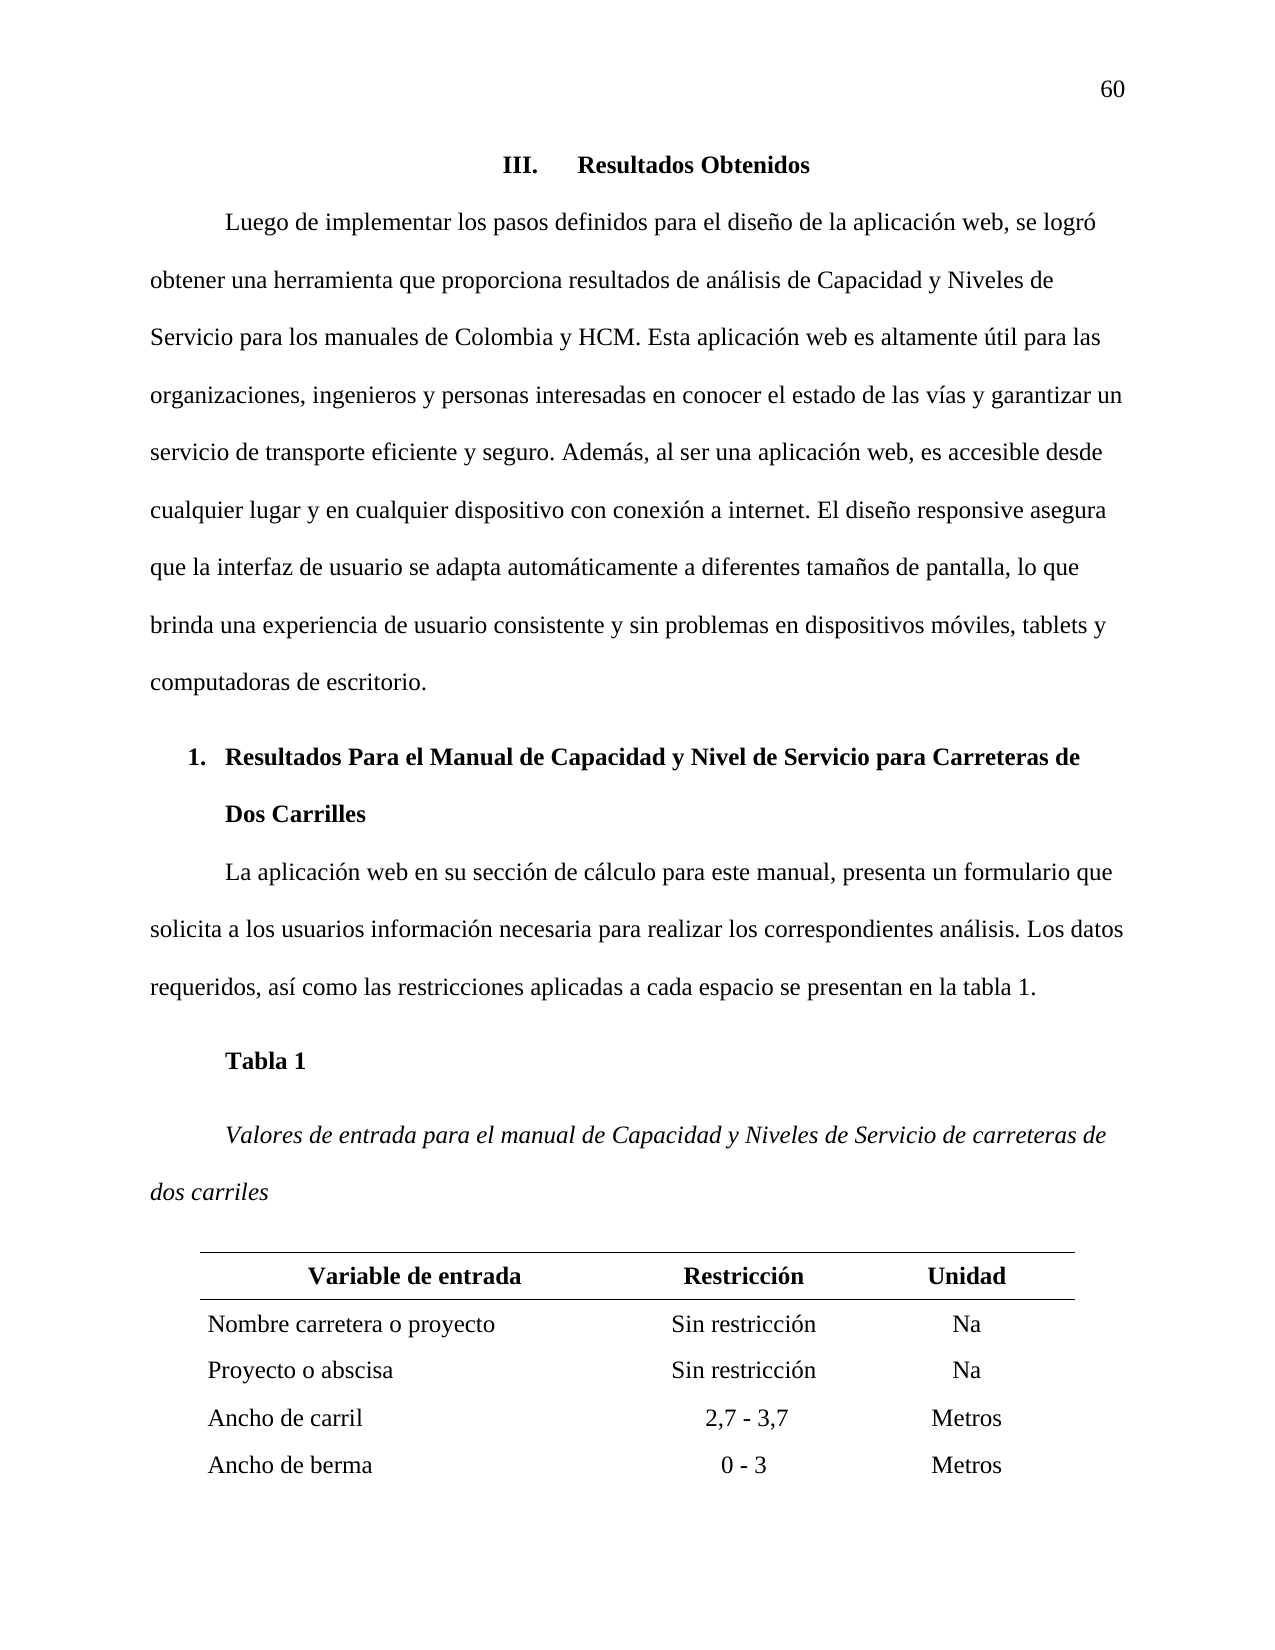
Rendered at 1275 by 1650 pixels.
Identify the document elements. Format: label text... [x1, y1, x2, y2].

subtitle Resultados Obtenidos [187, 150, 1125, 179]
table_cell Sin restricción [629, 1300, 858, 1346]
table_cell Metros [858, 1394, 1075, 1441]
table_header Unidad [858, 1253, 1075, 1299]
table_cell Proyecto o abscisa [200, 1346, 629, 1393]
text Tabla 1 [150, 1046, 1125, 1074]
table_cell Ancho de berma [200, 1441, 629, 1488]
table_cell Sin restricción [629, 1346, 858, 1393]
table_cell Na [858, 1346, 1075, 1393]
table_header Restricción [629, 1253, 858, 1299]
text La aplicación web en su sección de cálculo para este manual, presenta un formulario que solicita a los usuarios información necesaria para realizar los correspondientes análisis. Los datos requeridos, así como las restricciones aplicadas a cada espacio se presentan en la tabla 1. [150, 857, 1125, 1000]
table_header Variable de entrada [200, 1253, 629, 1299]
text Valores de entrada para el manual de Capacidad y Niveles de Servicio de carreteras de dos carriles [150, 1120, 1125, 1206]
table_cell Nombre carretera o proyecto [200, 1300, 629, 1346]
text Luego de implementar los pasos definidos para el diseño de la aplicación web, se logró obtener una herramienta que proporciona resultados de análisis de Capacidad y Niveles de Servicio para los manuales de Colombia y HCM. Esta aplicación web es altamente útil para las organizaciones, ingenieros y personas interesadas en conocer el estado de las vías y garantizar un servicio de transporte eficiente y seguro. Además, al ser una aplicación web, es accesible desde cualquier lugar y en cualquier dispositivo con conexión a internet. El diseño responsive asegura que la interfaz de usuario se adapta automáticamente a diferentes tamaños de pantalla, lo que brinda una experiencia de usuario consistente y sin problemas en dispositivos móviles, tablets y computadoras de escritorio. [150, 207, 1125, 696]
table_cell Metros [858, 1441, 1075, 1488]
table_cell 0 - 3 [629, 1441, 858, 1488]
table_cell 2,7 - 3,7 [629, 1394, 858, 1441]
table_cell Ancho de carril [200, 1394, 629, 1441]
table_cell Na [858, 1300, 1075, 1346]
subtitle Resultados Para el Manual de Capacidad y Nivel de Servicio para Carreteras de Dos Carrilles [187, 742, 1125, 828]
